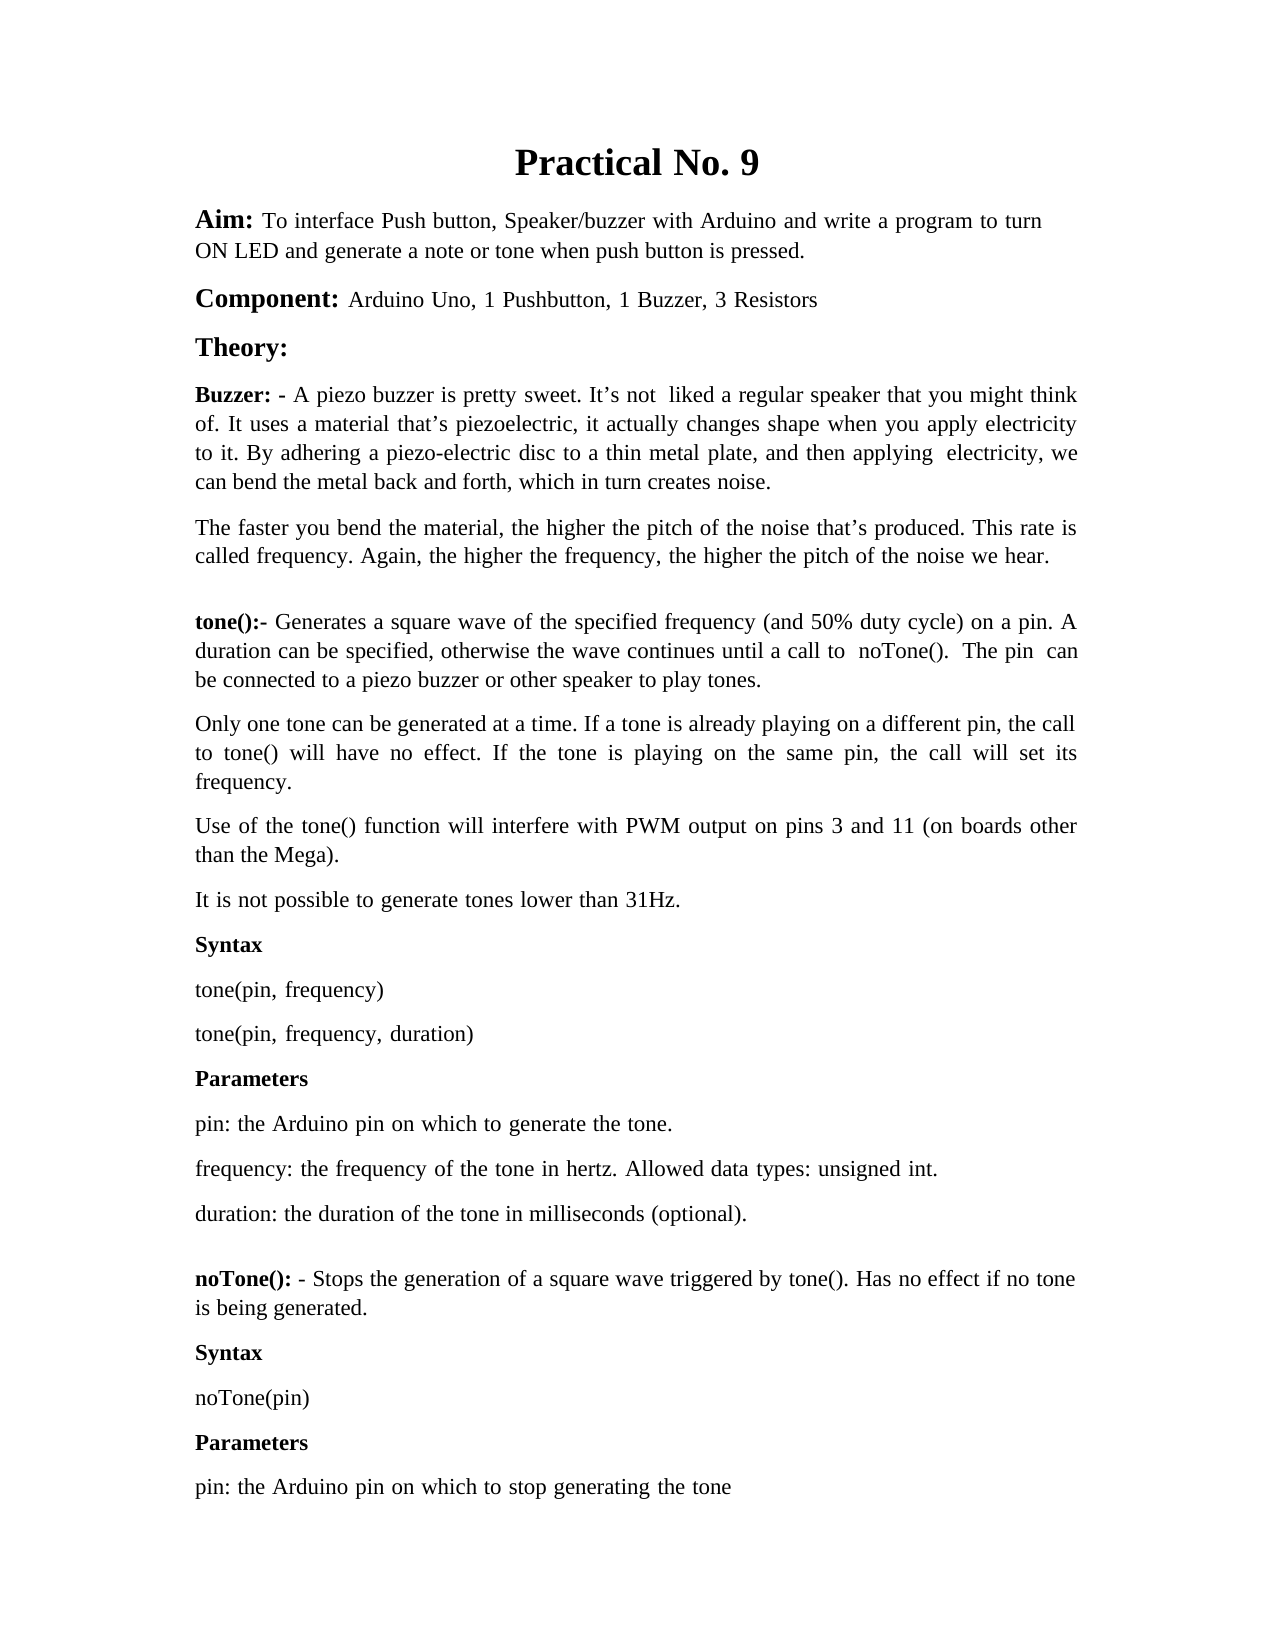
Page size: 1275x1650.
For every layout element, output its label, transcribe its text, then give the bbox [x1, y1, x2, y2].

text tone():- Generates a square wave of the specified frequency (and 50% duty cycle) on a pin. A duration can be specified, otherwise the wave continues until a call to noTone(). The pin can be connected to a piezo buzzer or other speaker to play tones. [195, 608, 1078, 692]
text frequency: the frequency of the tone in hertz. Allowed data types: unsigned int. duration: the duration of the tone in milliseconds (optional). [195, 1155, 940, 1226]
text noTone(): - Stops the generation of a square wave triggered by tone(). Has no effect if no tone is being generated. [195, 1265, 1088, 1321]
text pin: the Arduino pin on which to stop generating the tone [195, 1473, 1125, 1500]
text pin: the Arduino pin on which to generate the tone. [195, 1110, 1125, 1137]
subtitle Practical No. 9 [502, 140, 771, 184]
subtitle Syntax [195, 931, 1125, 957]
subtitle Syntax [195, 1339, 1125, 1366]
text Component: Arduino Uno, 1 Pushbutton, 1 Buzzer, 3 Resistors [195, 282, 1125, 313]
text Only one tone can be generated at a time. If a tone is already playing on a different pin, the call to tone() will have no effect. If the tone is playing on the same pin, the call will set its frequency. [195, 710, 1078, 794]
text The faster you bend the material, the higher the pitch of the noise that’s produced. This rate is called frequency. Again, the higher the frequency, the higher the pitch of the noise we hear. [195, 514, 1078, 569]
subtitle Parameters [195, 1066, 1125, 1092]
text tone(pin, frequency, duration) [195, 1021, 1125, 1047]
text Theory: [195, 331, 1125, 362]
subtitle Parameters [195, 1429, 1125, 1455]
text Aim: To interface Push button, Speaker/buzzer with Arduino and write a program to turn ON LED and generate a note or tone when push button is pressed. [195, 203, 1067, 263]
text noTone(pin) [195, 1384, 1125, 1410]
text It is not possible to generate tones lower than 31Hz. [195, 886, 1125, 912]
text tone(pin, frequency) [195, 976, 1125, 1002]
text Use of the tone() function will interfere with PWM output on pins 3 and 11 (on boards other than the Mega). [195, 813, 1078, 868]
text Buzzer: - A piezo buzzer is pretty sweet. It’s not liked a regular speaker that you might think of. It uses a material that’s piezoelectric, it actually changes shape when you apply electricity to it. By adhering a piezo-electric disc to a thin metal plate, and then applying electricity, we can bend the metal back and forth, which in turn creates noise. [195, 382, 1078, 495]
